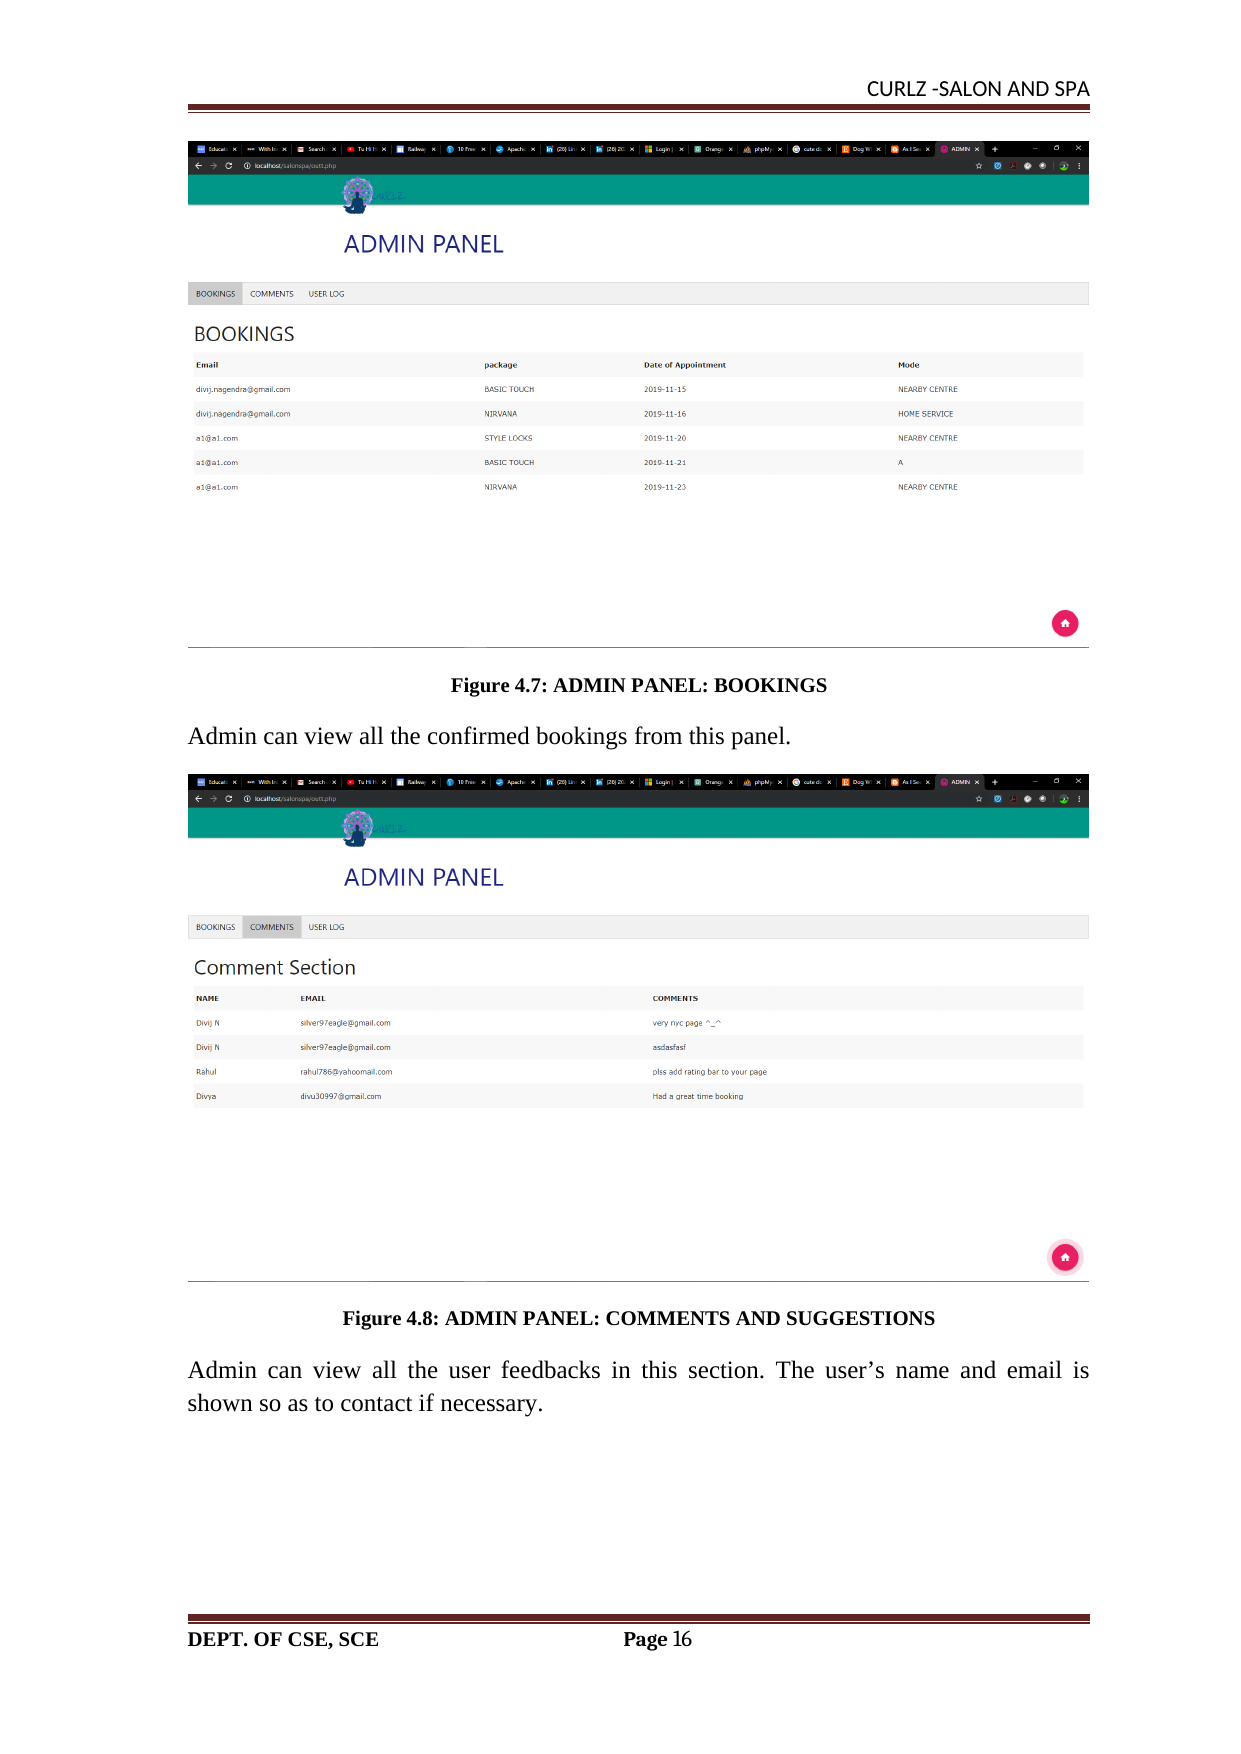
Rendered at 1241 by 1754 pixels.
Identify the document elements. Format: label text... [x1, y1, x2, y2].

text Figure 4.8: ADMIN PANEL: COMMENTS AND SUGGESTIONS [187, 1306, 1090, 1330]
text Admin can view all the user feedbacks in this section. The user’s name and email is shown so as to contact if necessary. [187, 1355, 1090, 1416]
picture [188, 141, 1089, 648]
text Admin can view all the confirmed bookings from this panel. [187, 721, 1090, 750]
text Figure 4.7: ADMIN PANEL: BOOKINGS [187, 673, 1090, 697]
picture [188, 774, 1089, 1282]
